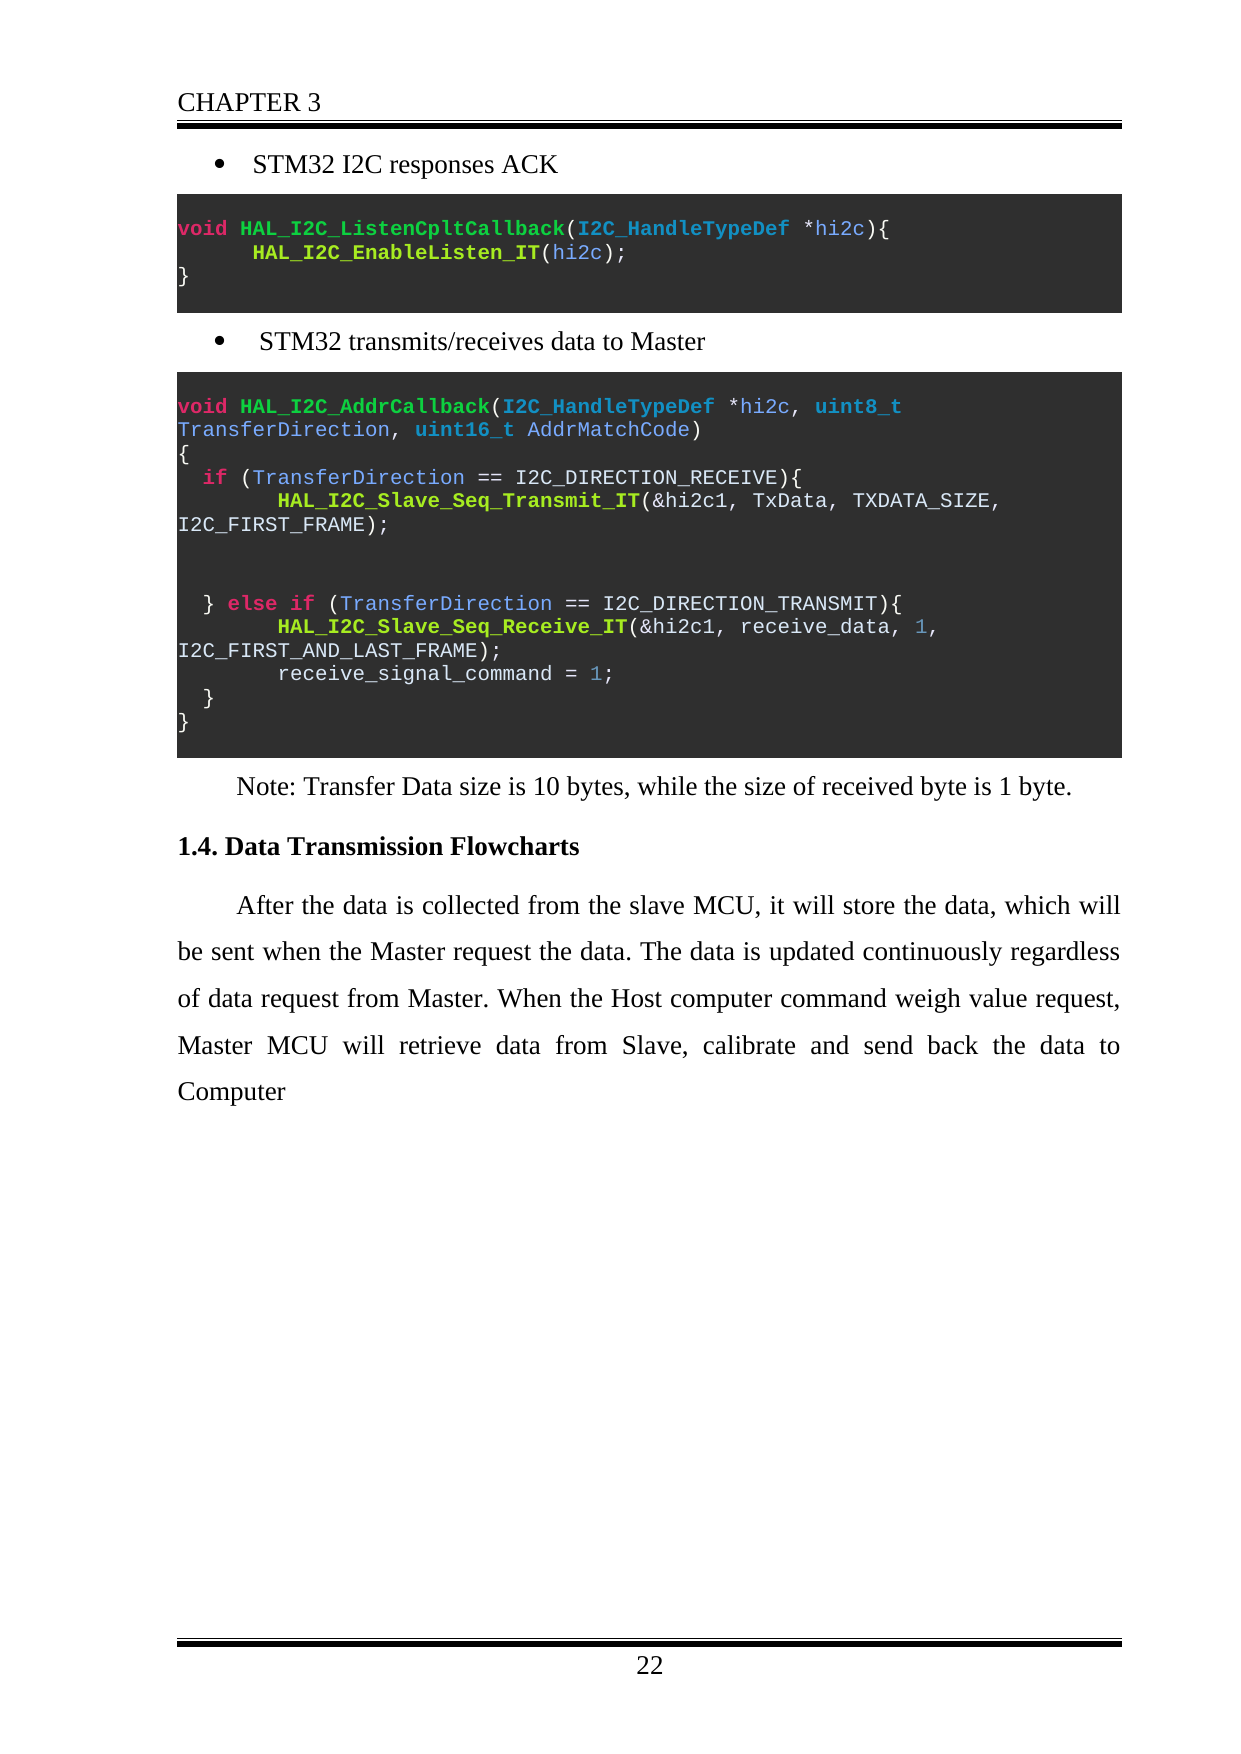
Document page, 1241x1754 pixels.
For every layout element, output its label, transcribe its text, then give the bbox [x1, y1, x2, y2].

text STM32 transmits/receives data to Master [215, 325, 1122, 357]
text void HAL_I2C_ListenCpltCallback(I2C_HandleTypeDef *hi2c){ [177, 218, 1122, 242]
subtitle . Data Transmission Flowcharts [177, 830, 1122, 861]
text } else if (TransferDirection == I2C_DIRECTION_TRANSMIT){ [177, 592, 1122, 616]
text } [177, 266, 1122, 289]
text } [177, 711, 1122, 734]
text After the data is collected from the slave MCU, it will store the data, which will be sent when the Master request the data. The data is updated continuously regardless of data request from Master. When the Host computer command weigh value request, Master MCU will retrieve data from Slave, calibrate and send back the data to Computer [177, 889, 1122, 1107]
text HAL_I2C_EnableListen_IT(hi2c); [177, 242, 1122, 266]
text } [177, 687, 1122, 711]
text Note: Transfer Data size is 10 bytes, while the size of received byte is 1 byte. [236, 771, 1122, 802]
text STM32 I2C responses ACK [215, 148, 1122, 179]
text receive_signal_command = 1; [177, 663, 1122, 687]
text HAL_I2C_Slave_Seq_Transmit_IT(&hi2c1, TxData, TXDATA_SIZE, I2C_FIRST_FRAME); [177, 490, 1122, 538]
text void HAL_I2C_AddrCallback(I2C_HandleTypeDef *hi2c, uint8_t TransferDirection, uint16_t AddrMatchCode) [177, 396, 1122, 443]
text if (TransferDirection == I2C_DIRECTION_RECEIVE){ [177, 467, 1122, 490]
text { [177, 443, 1122, 467]
text HAL_I2C_Slave_Seq_Receive_IT(&hi2c1, receive_data, 1, I2C_FIRST_AND_LAST_FRAME); [177, 616, 1122, 663]
